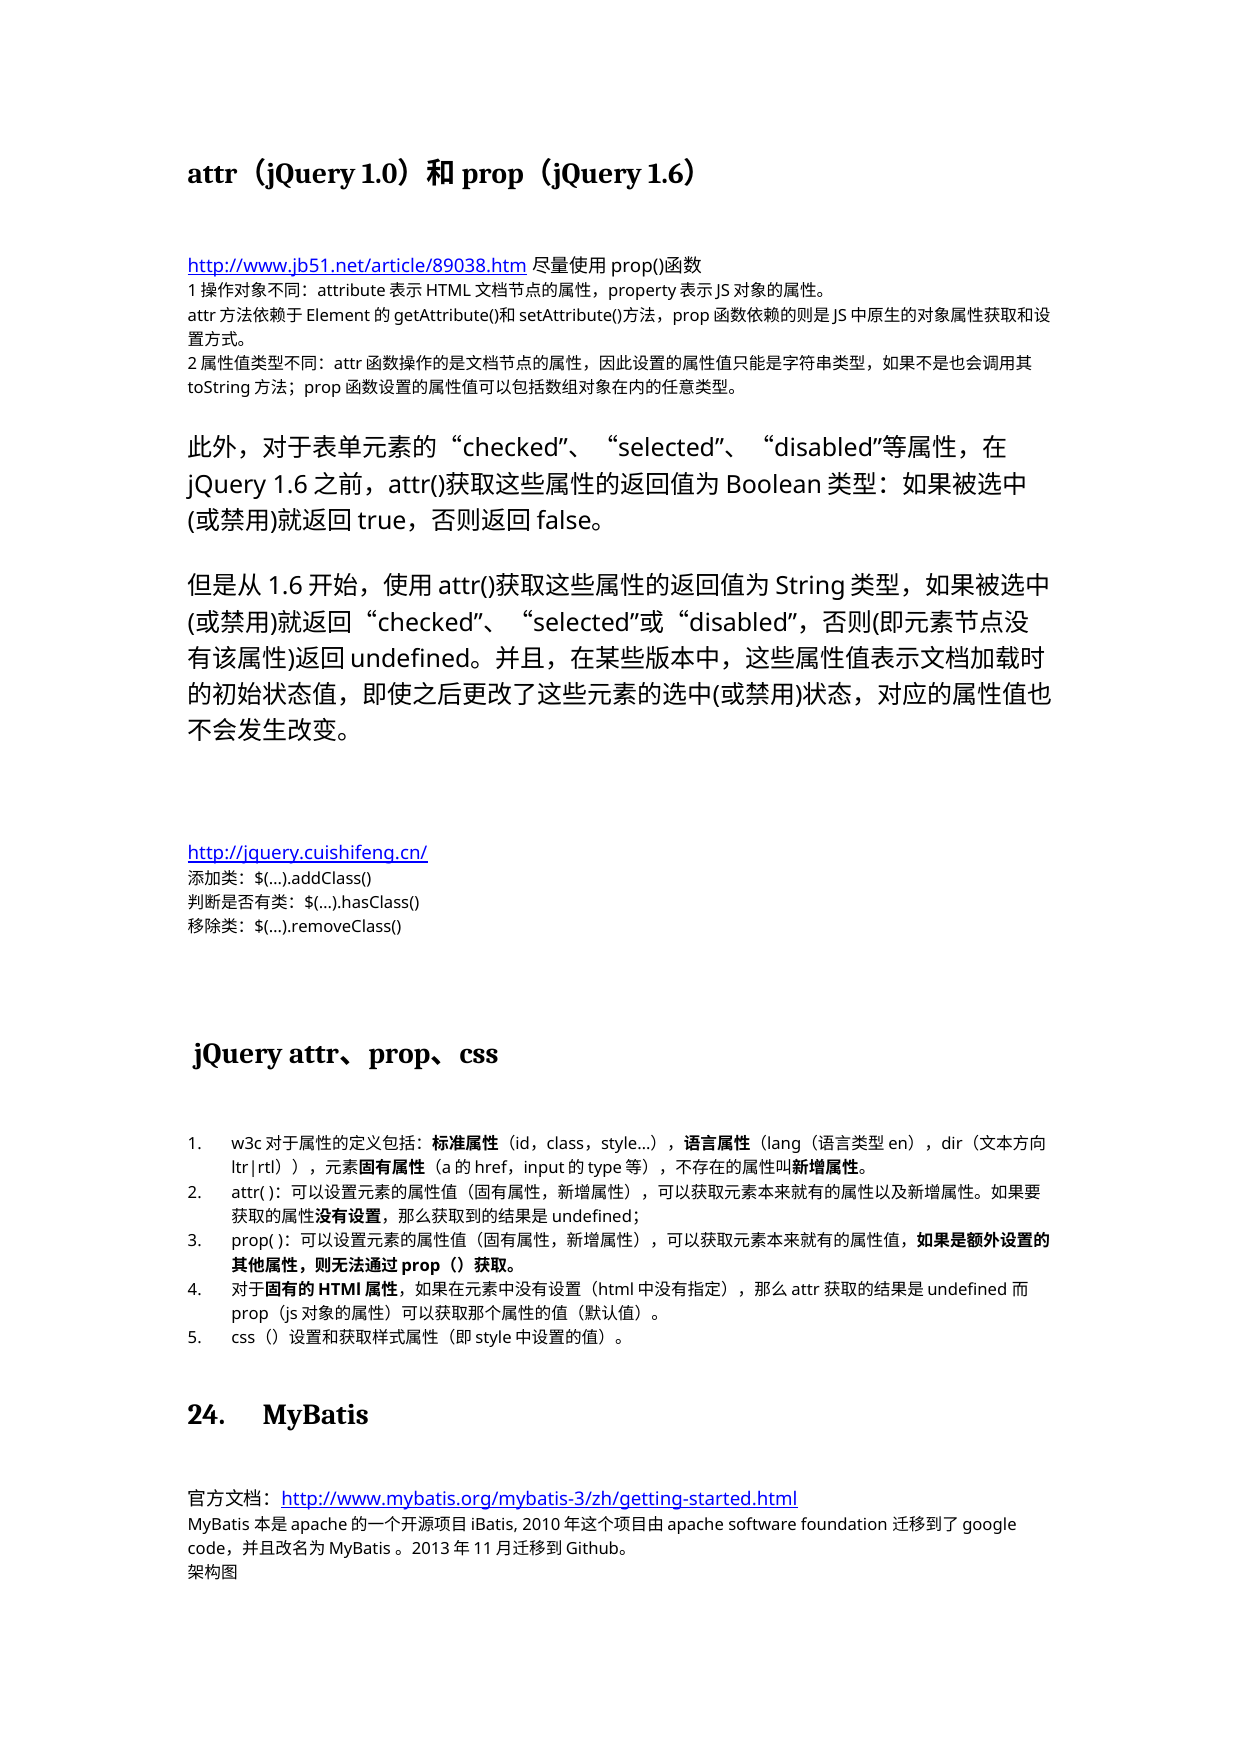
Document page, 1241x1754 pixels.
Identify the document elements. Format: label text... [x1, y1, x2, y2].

text http://www.jb51.net/article/89038.htm 尽量使用prop()函数 [187, 250, 1053, 277]
text 1操作对象不同：attribute表示HTML文档节点的属性，property表示JS对象的属性。 [187, 277, 1053, 302]
text 此外，对于表单元素的“checked”、“selected”、“disabled”等属性，在jQuery 1.6之前，attr()获取这些属性的返回值为Boolean类型：如果被选中(或禁用)就返回true，否则返回false。 [187, 428, 1053, 537]
list w3c对于属性的定义包括：标准属性（id，class，style…），语言属性（lang（语言类型 en），dir（文本方向ltr|rtl）），元素固有属性（a的href，input的type等），不存在的属性叫新增属性。 [187, 1130, 1053, 1179]
subtitle MyBatis [187, 1398, 1053, 1432]
list 对于固有的HTMl属性，如果在元素中没有设置（html中没有指定），那么 attr 获取的结果是undefined 而prop（js对象的属性）可以获取那个属性的值（默认值）。 [187, 1276, 1053, 1324]
text 官方文档：http://www.mybatis.org/mybatis-3/zh/getting-started.html [187, 1484, 1053, 1511]
text 添加类：$(…).addClass() [187, 865, 1053, 889]
text MyBatis 本是apache的一个开源项目iBatis, 2010年这个项目由apache software foundation 迁移到了google code，并且改名为MyBatis 。2013年11月迁移到Github。 [187, 1511, 1053, 1559]
text 2属性值类型不同：attr函数操作的是文档节点的属性，因此设置的属性值只能是字符串类型，如果不是也会调用其toString方法；prop函数设置的属性值可以包括数组对象在内的任意类型。 [187, 350, 1053, 399]
text attr方法依赖于Element的getAttribute()和setAttribute()方法，prop函数依赖的则是JS中原生的对象属性获取和设置方式。 [187, 302, 1053, 350]
list attr( )：可以设置元素的属性值（固有属性，新增属性），可以获取元素本来就有的属性以及新增属性。如果要获取的属性没有设置，那么获取到的结果是 undefined； [187, 1179, 1053, 1227]
text 判断是否有类：$(…).hasClass() [187, 889, 1053, 913]
text 但是从1.6开始，使用attr()获取这些属性的返回值为String类型，如果被选中(或禁用)就返回“checked”、“selected”或“disabled”，否则(即元素节点没有该属性)返回undefined。并且，在某些版本中，这些属性值表示文档加载时的初始状态值，即使之后更改了这些元素的选中(或禁用)状态，对应的属性值也不会发生改变。 [187, 566, 1053, 747]
text 移除类：$(…).removeClass() [187, 913, 1053, 938]
text http://jquery.cuishifeng.cn/ [187, 839, 1053, 865]
list css（）设置和获取样式属性（即style中设置的值）。 [187, 1324, 1053, 1349]
subtitle attr（jQuery 1.0）和prop（jQuery 1.6） [187, 150, 1053, 192]
subtitle jQuery attr、prop、css [187, 1030, 1053, 1072]
text 架构图 [187, 1559, 1053, 1583]
list prop( )：可以设置元素的属性值（固有属性，新增属性），可以获取元素本来就有的属性值，如果是额外设置的其他属性，则无法通过prop（）获取。 [187, 1227, 1053, 1276]
